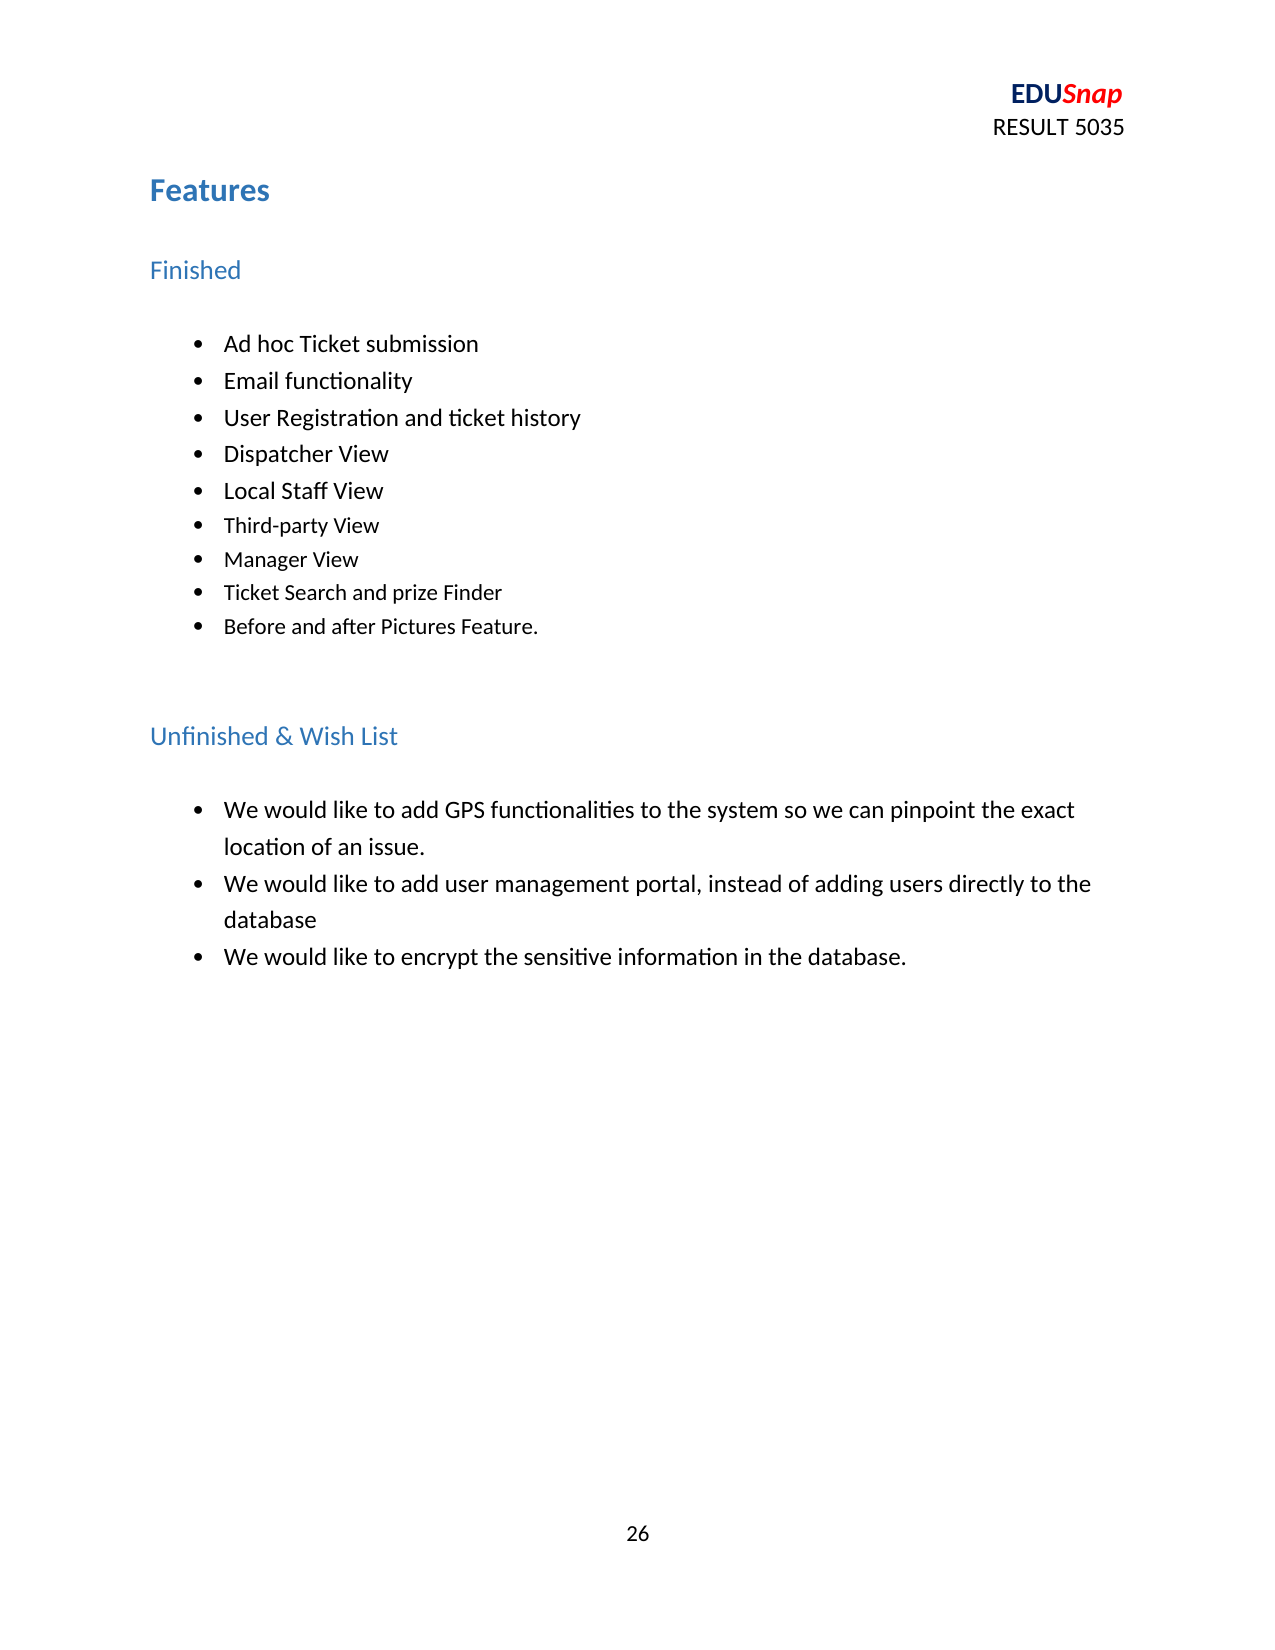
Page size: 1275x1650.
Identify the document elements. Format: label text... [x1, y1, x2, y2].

list Third-party View [194, 511, 1125, 539]
list Ad hoc Ticket submission [194, 329, 1125, 359]
list We would like to add user management portal, instead of adding users directly to the database [194, 868, 1125, 935]
subtitle Unfinished & Wish List [150, 683, 1125, 792]
subtitle Finished [150, 217, 1125, 326]
list User Registration and ticket history [194, 402, 1125, 432]
subtitle Features [150, 169, 1125, 210]
list Before and after Pictures Feature. [194, 612, 1125, 674]
list Email functionality [194, 365, 1125, 396]
list Dispatcher View [194, 438, 1125, 469]
list We would like to add GPS functionalities to the system so we can pinpoint the exact location of an issue. [194, 795, 1125, 862]
list Manager View [194, 545, 1125, 573]
list Ticket Search and prize Finder [194, 578, 1125, 607]
list We would like to encrypt the sensitive information in the database. [194, 941, 1125, 971]
list Local Staff View [194, 475, 1125, 505]
